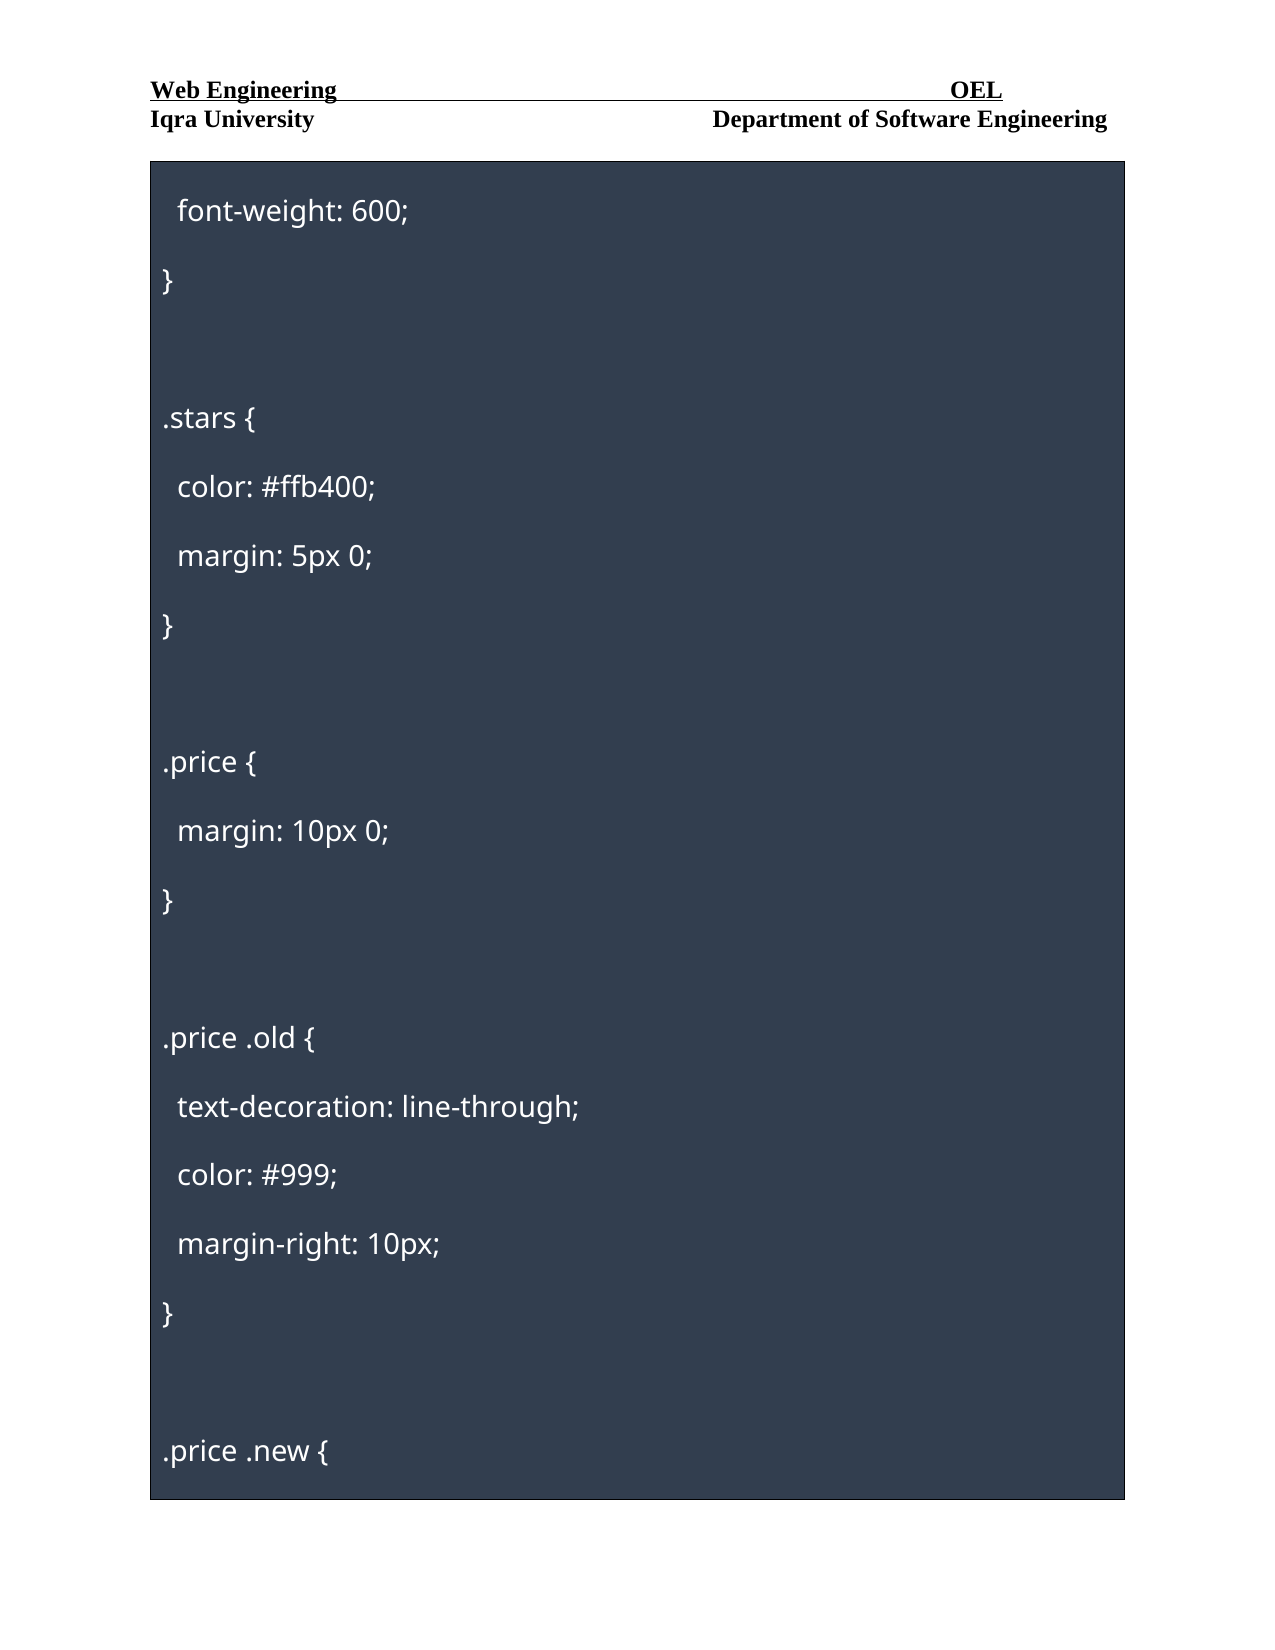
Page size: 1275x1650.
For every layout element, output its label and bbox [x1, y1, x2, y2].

table_header [151, 162, 1124, 1499]
